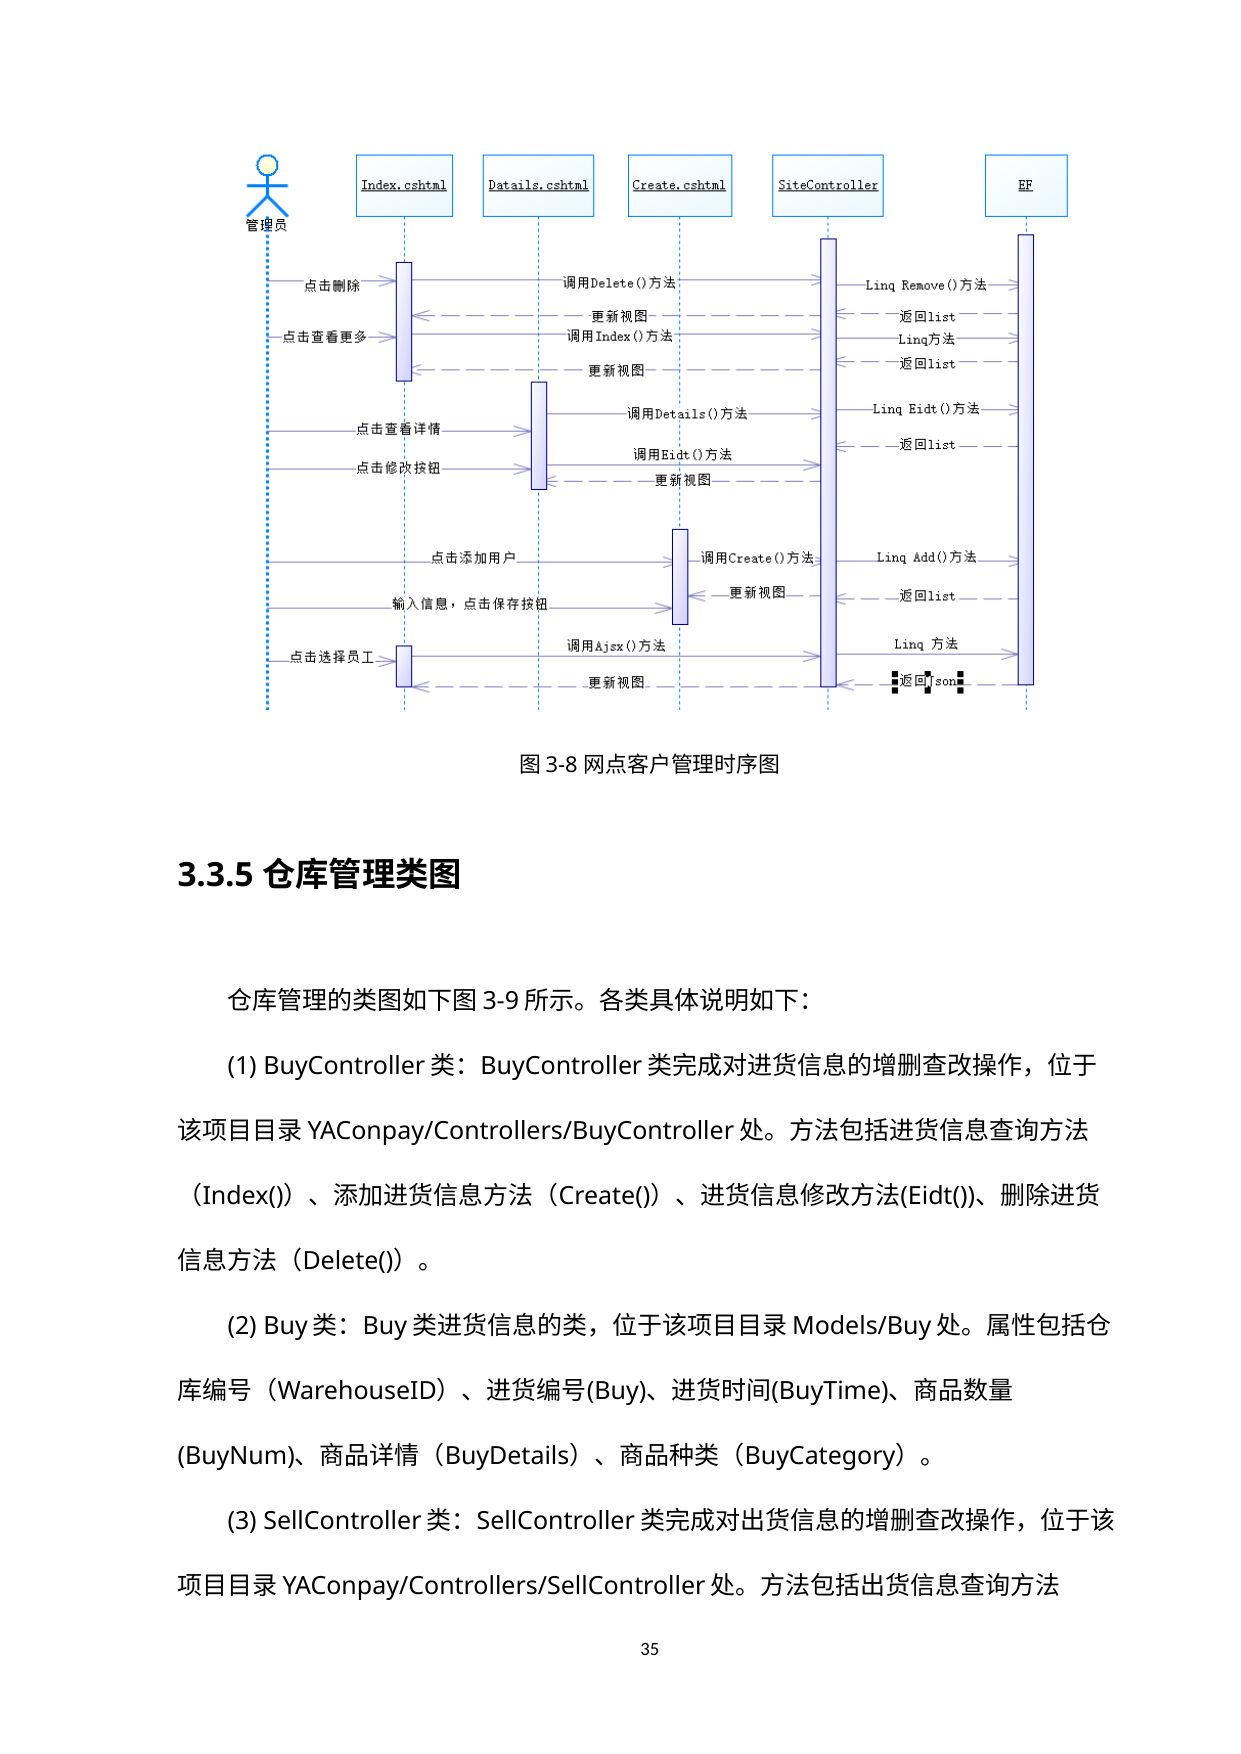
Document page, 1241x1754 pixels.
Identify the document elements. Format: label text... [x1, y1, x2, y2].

picture [224, 129, 1076, 710]
text 仓库管理的类图如下图3-9所示。各类具体说明如下： [177, 966, 1122, 1031]
text (1) BuyController类：BuyController类完成对进货信息的增删查改操作，位于该项目目录YAConpay/Controllers/BuyController处。方法包括进货信息查询方法（Index()）、添加进货信息方法（Create()）、进货信息修改方法(Eidt())、删除进货信息方法（Delete()）。 [177, 1031, 1122, 1291]
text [177, 1486, 1122, 1616]
subtitle 仓库管理类图 [177, 839, 1122, 904]
text 图3-8 网点客户管理时序图 [177, 747, 1122, 779]
text (2) Buy类：Buy类进货信息的类，位于该项目目录Models/Buy处。属性包括仓库编号（WarehouseID）、进货编号(Buy)、进货时间(BuyTime)、商品数量(BuyNum)、商品详情（BuyDetails）、商品种类（BuyCategory）。 [177, 1291, 1122, 1486]
